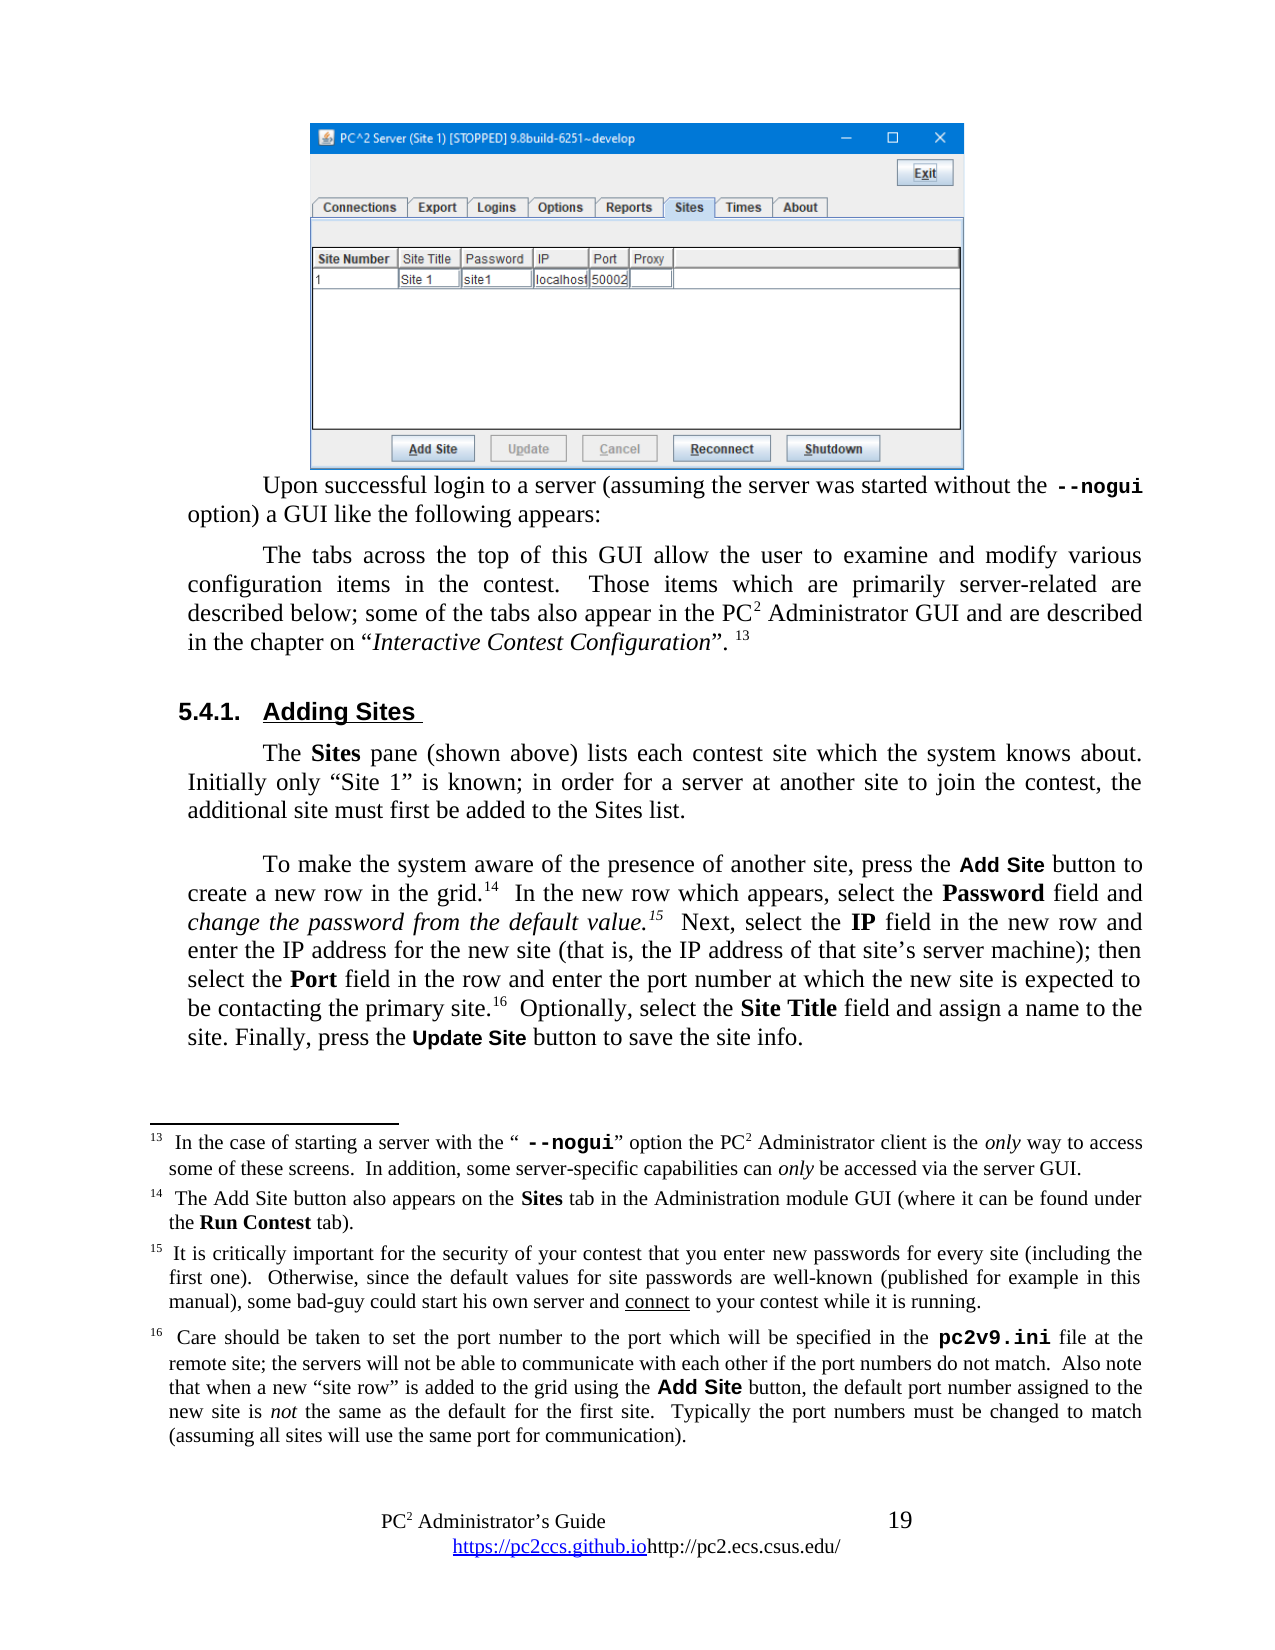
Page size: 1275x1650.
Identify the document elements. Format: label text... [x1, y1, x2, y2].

text The Sites pane (shown above) lists each contest site which the system knows about. Initially only “Site 1” is known; in order for a server at another site to join the contest, the additional site must first be added to the Sites list. [187, 738, 1143, 824]
list Adding Sites [178, 697, 1143, 726]
picture [310, 123, 965, 470]
text The tabs across the top of this GUI allow the user to examine and modify various configuration items in the contest. Those items which are primarily server-related are described below; some of the tabs also appear in the PC2 Administrator GUI and are described in the chapter on “Interactive Contest Configuration”. [187, 541, 1143, 656]
text To make the system aware of the presence of another site, press the Add Site button to create a new row in the grid. In the new row which appears, select the Password field and change the password from the default value. Next, select the IP field in the new row and enter the IP address for the new site (that is, the IP address of that site’s server machine); then select the Port field in the row and enter the port number at which the new site is expected to be contacting the primary site. Optionally, select the Site Title field and assign a name to the site. Finally, press the Update Site button to save the site info. [187, 849, 1143, 1051]
